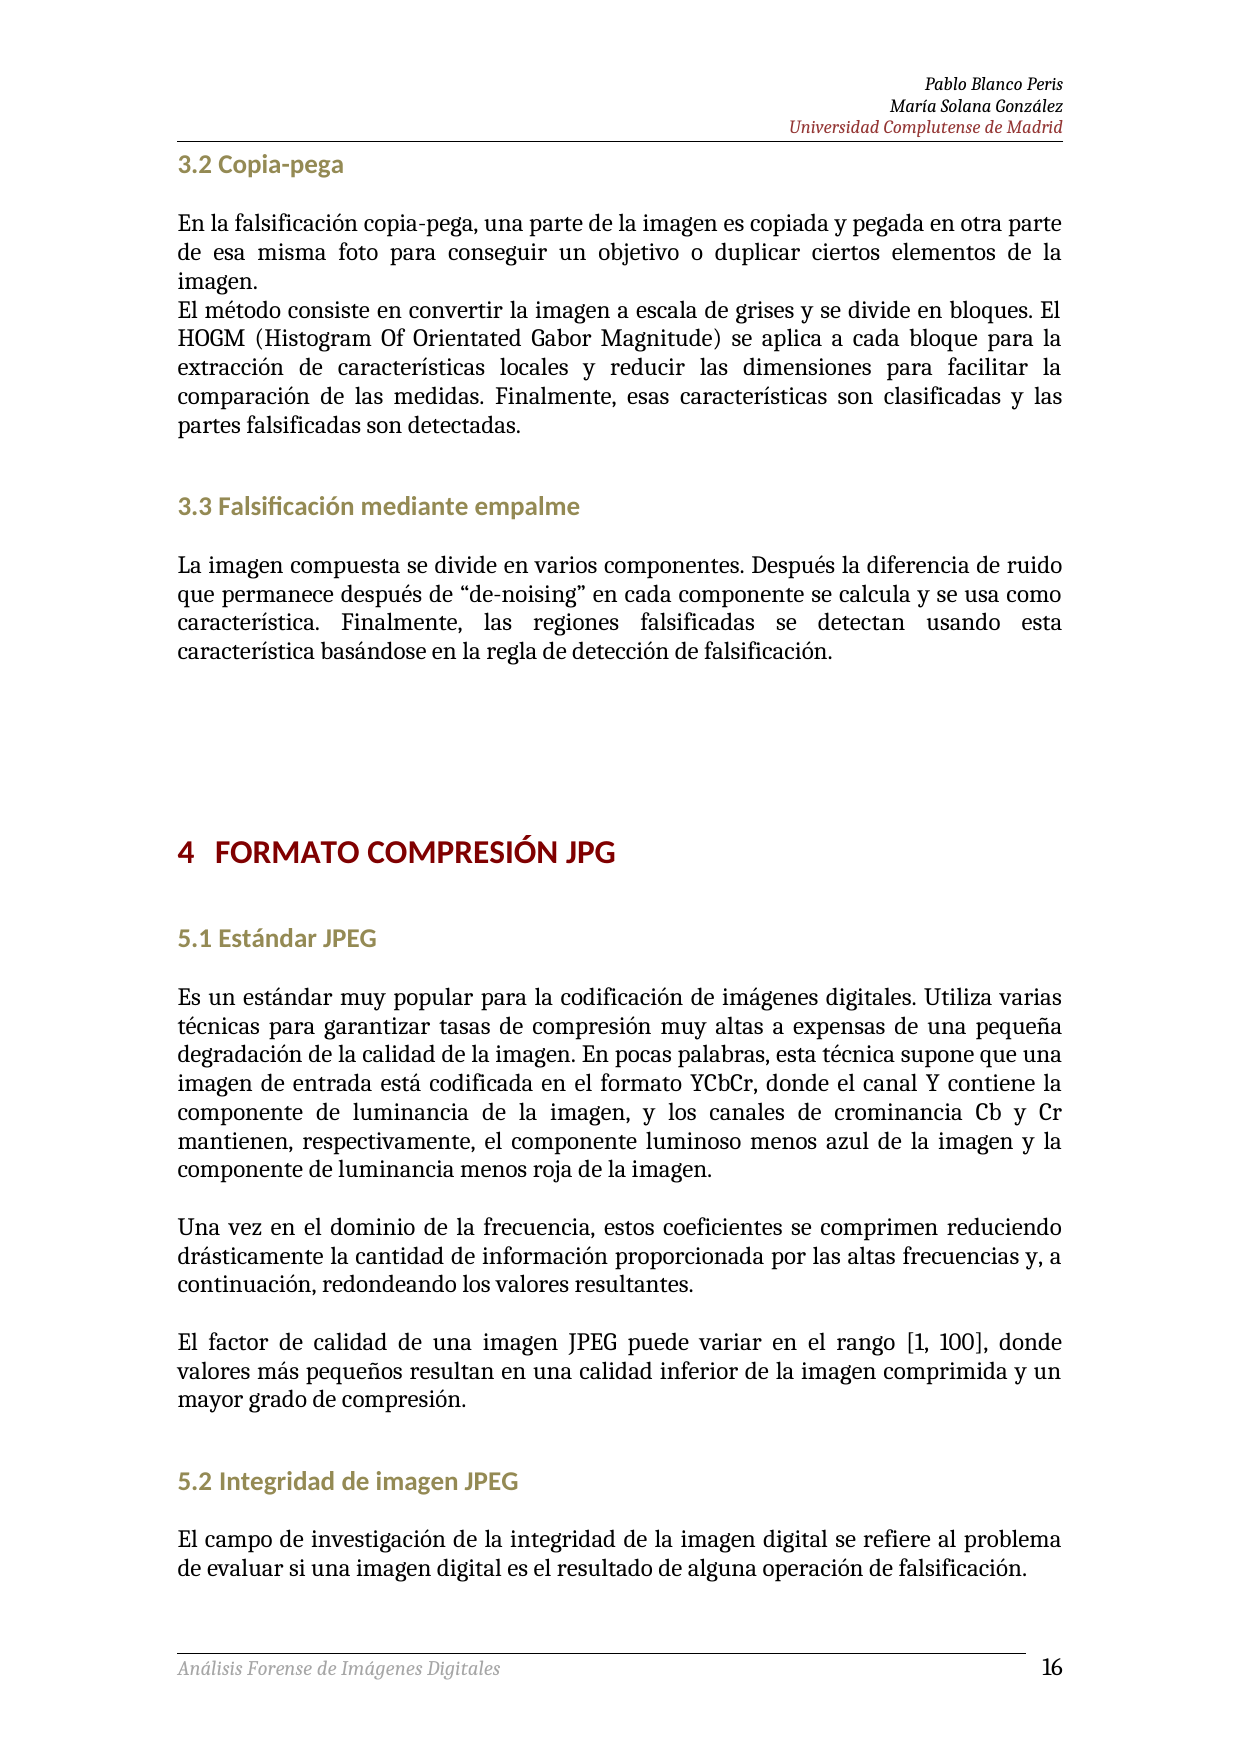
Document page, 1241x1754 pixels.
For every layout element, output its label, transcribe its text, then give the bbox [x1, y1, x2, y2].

subtitle 5.1 Estándar JPEG [177, 921, 1063, 954]
subtitle FORMATO COMPRESIÓN JPG [177, 831, 1063, 871]
text Una vez en el dominio de la frecuencia, estos coeficientes se comprimen reduciendo drásticamente la cantidad de información proporcionada por las altas frecuencias y, a continuación, redondeando los valores resultantes. [177, 1213, 1063, 1299]
text El método consiste en convertir la imagen a escala de grises y se divide en bloques. El HOGM (Histogram Of Orientated Gabor Magnitude) se aplica a cada bloque para la extracción de características locales y reducir las dimensiones para facilitar la comparación de las medidas. Finalmente, esas características son clasificadas y las partes falsificadas son detectadas. [177, 296, 1063, 439]
subtitle Integridad de imagen JPEG [177, 1464, 1063, 1497]
text La imagen compuesta se divide en varios componentes. Después la diferencia de ruido que permanece después de “de-noising” en cada componente se calcula y se usa como característica. Finalmente, las regiones falsificadas se detectan usando esta característica basándose en la regla de detección de falsificación. [177, 551, 1063, 666]
text Es un estándar muy popular para la codificación de imágenes digitales. Utiliza varias técnicas para garantizar tasas de compresión muy altas a expensas de una pequeña degradación de la calidad de la imagen. En pocas palabras, esta técnica supone que una imagen de entrada está codificada en el formato YCbCr, donde el canal Y contiene la componente de luminancia de la imagen, y los canales de crominancia Cb y Cr mantienen, respectivamente, el componente luminoso menos azul de la imagen y la componente de luminancia menos roja de la imagen. [177, 983, 1063, 1184]
subtitle 3.2 Copia-pega [177, 148, 1063, 181]
text En la falsificación copia-pega, una parte de la imagen es copiada y pegada en otra parte de esa misma foto para conseguir un objetivo o duplicar ciertos elementos de la imagen. [177, 209, 1063, 296]
text El campo de investigación de la integridad de la imagen digital se refiere al problema de evaluar si una imagen digital es el resultado de alguna operación de falsificación. [177, 1525, 1063, 1583]
text El factor de calidad de una imagen JPEG puede variar en el rango [1, 100], donde valores más pequeños resultan en una calidad inferior de la imagen comprimida y un mayor grado de compresión. [177, 1328, 1063, 1414]
subtitle 3.3 Falsificación mediante empalme [177, 489, 1063, 522]
